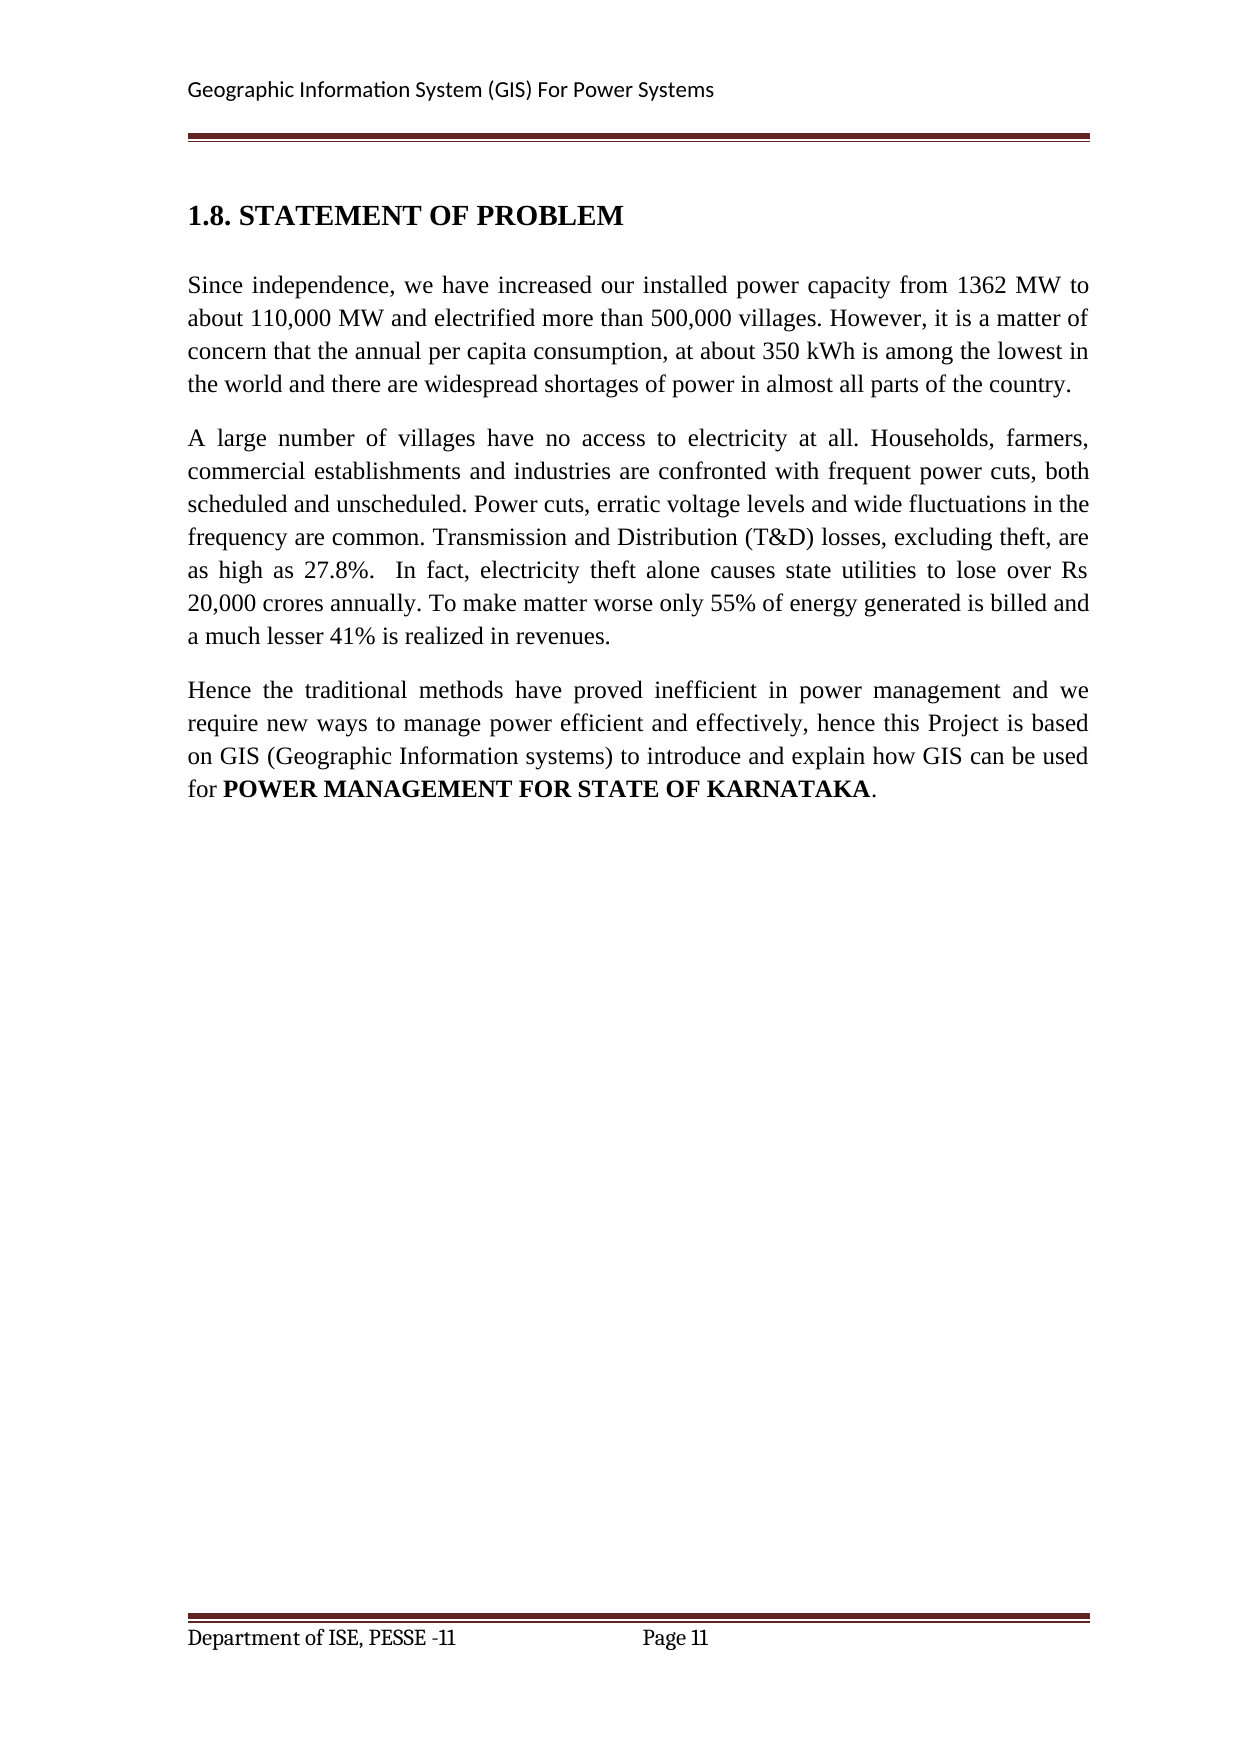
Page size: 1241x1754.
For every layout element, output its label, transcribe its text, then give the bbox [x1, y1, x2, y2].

text 1.8. STATEMENT OF PROBLEM [187, 198, 1090, 232]
text A large number of villages have no access to electricity at all. Households, farmers, commercial establishments and industries are confronted with frequent power cuts, both scheduled and unscheduled. Power cuts, erratic voltage levels and wide fluctuations in the frequency are common. Transmission and Distribution (T&D) losses, excluding theft, are as high as 27.8%. In fact, electricity theft alone causes state utilities to lose over Rs 20,000 crores annually. To make matter worse only 55% of energy generated is billed and a much lesser 41% is realized in revenues. [187, 423, 1090, 650]
text Since independence, we have increased our installed power capacity from 1362 MW to about 110,000 MW and electrified more than 500,000 villages. However, it is a matter of concern that the annual per capita consumption, at about 350 kWh is among the lowest in the world and there are widespread shortages of power in almost all parts of the country. [187, 270, 1090, 398]
text Hence the traditional methods have proved inefficient in power management and we require new ways to manage power efficient and effectively, hence this Project is based on GIS (Geographic Information systems) to introduce and explain how GIS can be used for POWER MANAGEMENT FOR STATE OF KARNATAKA. [187, 675, 1090, 803]
